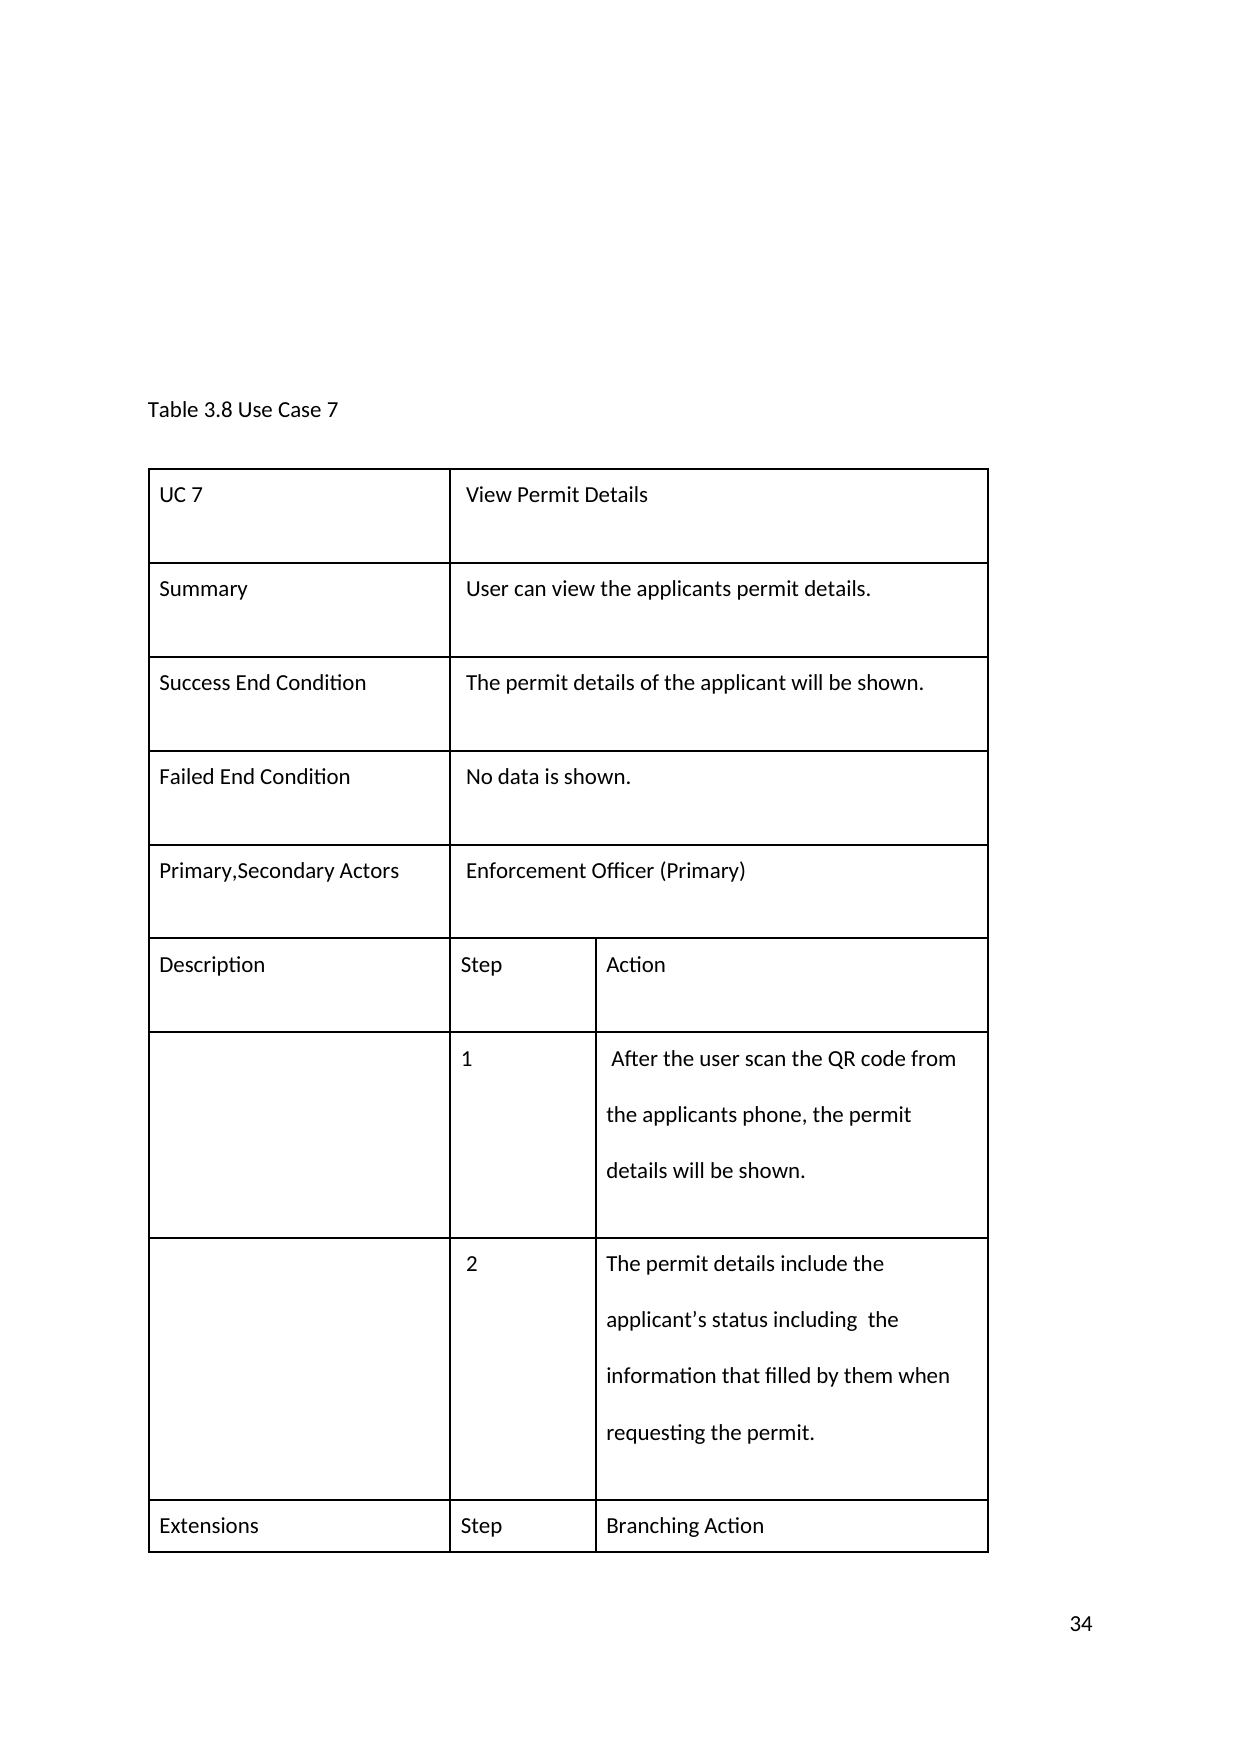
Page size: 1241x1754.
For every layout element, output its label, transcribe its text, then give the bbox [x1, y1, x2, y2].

table_cell Step [451, 939, 595, 1031]
table_cell Primary,Secondary Actors [150, 846, 449, 937]
text Table 3.8 Use Case 7 [148, 395, 1092, 423]
table_header View Permit Details [451, 470, 987, 562]
table_cell [150, 1239, 449, 1499]
table_cell Failed End Condition [150, 752, 449, 843]
table_cell Branching Action [597, 1501, 987, 1551]
table_cell Extensions [150, 1501, 449, 1551]
table_cell User can view the applicants permit details. [451, 564, 987, 656]
table_cell [150, 1033, 449, 1237]
table_cell No data is shown. [451, 752, 987, 843]
table_cell The permit details include the applicant’s status including the information that filled by them when requesting the permit. [597, 1239, 987, 1499]
table_cell Description [150, 939, 449, 1031]
table_cell 2 [451, 1239, 595, 1499]
table_cell After the user scan the QR code from the applicants phone, the permit details will be shown. [597, 1033, 987, 1237]
table_cell Action [597, 939, 987, 1031]
table_cell Step [451, 1501, 595, 1551]
table_cell Enforcement Officer (Primary) [451, 846, 987, 937]
table_cell Summary [150, 564, 449, 656]
table_cell Success End Condition [150, 658, 449, 749]
table_cell The permit details of the applicant will be shown. [451, 658, 987, 749]
table_cell 1 [451, 1033, 595, 1237]
table_header UC 7 [150, 470, 449, 562]
